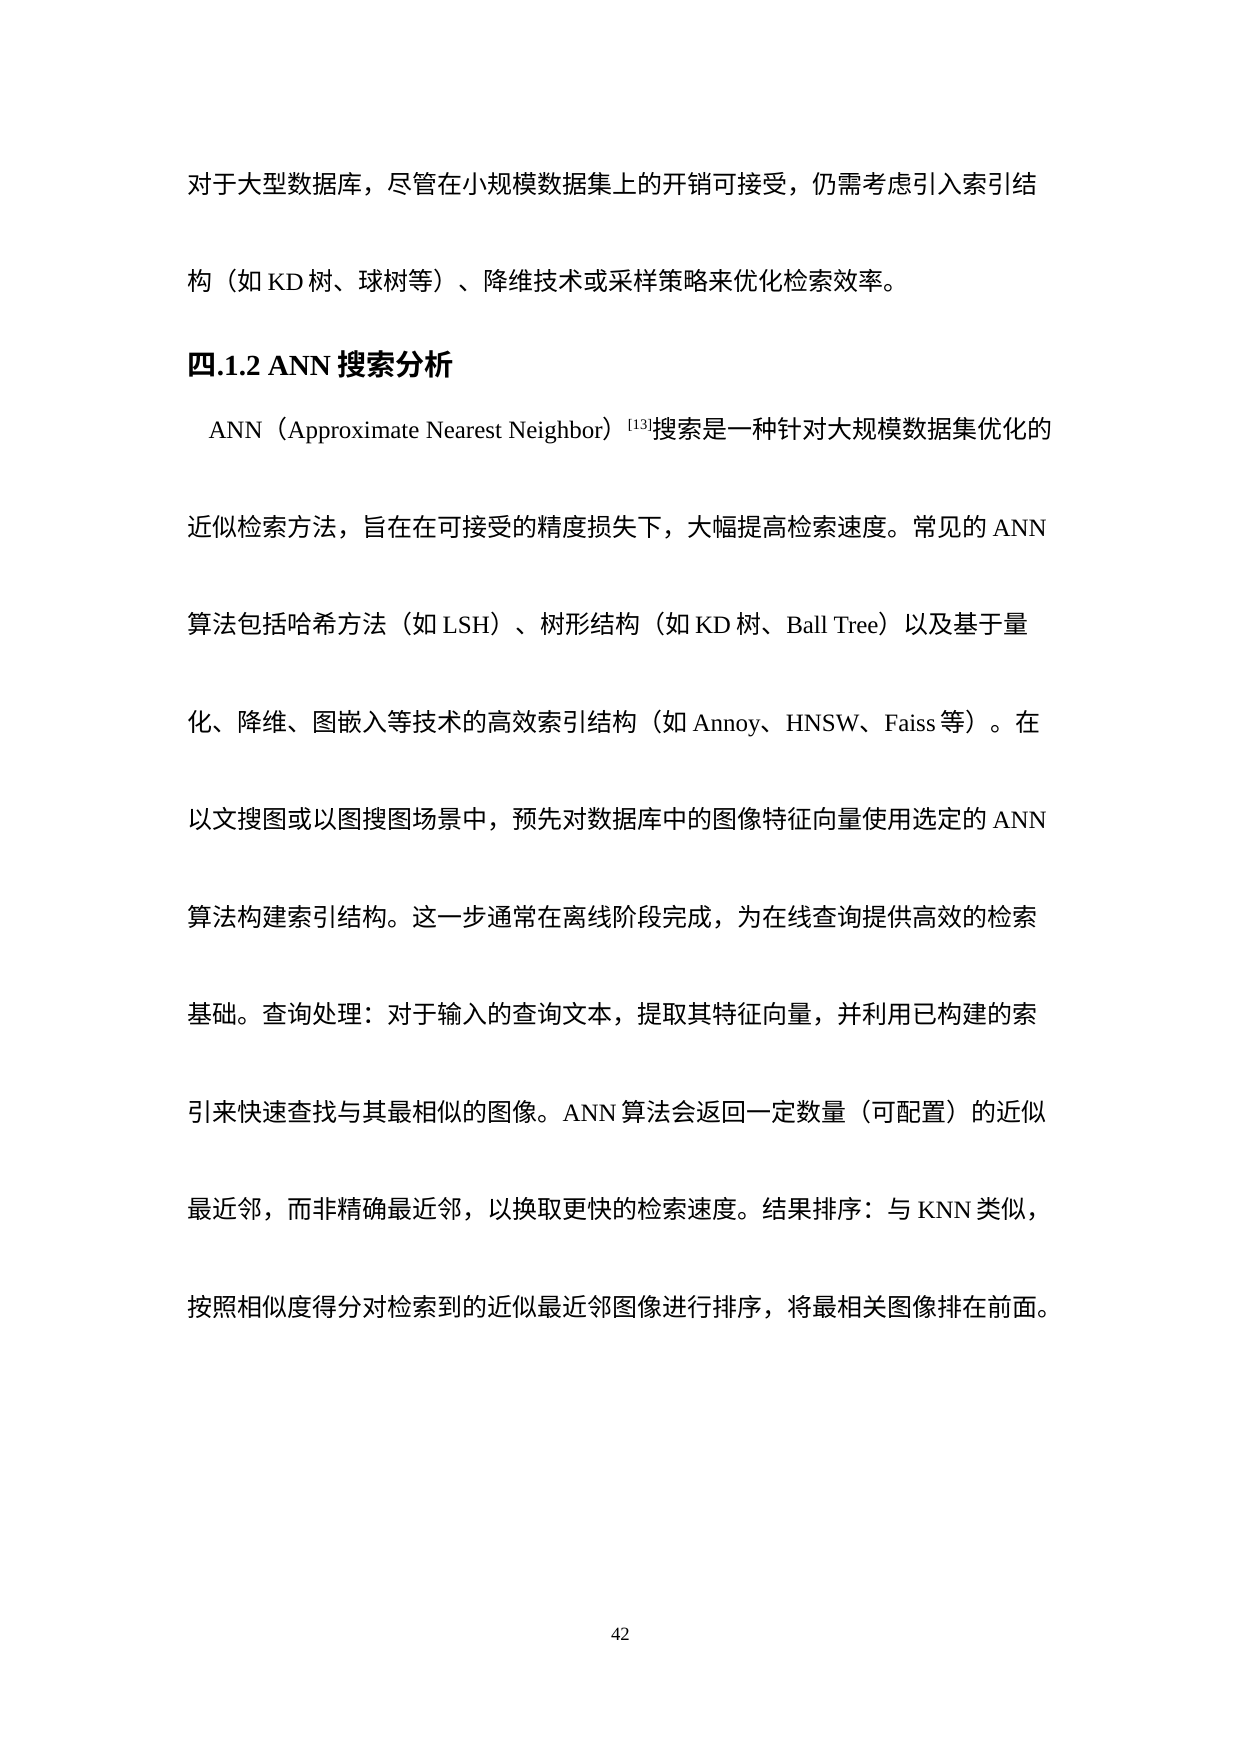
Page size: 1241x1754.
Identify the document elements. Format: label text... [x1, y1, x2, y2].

text ANN（Approximate Nearest Neighbor）[]搜索是一种针对大规模数据集优化的近似检索方法，旨在在可接受的精度损失下，大幅提高检索速度。常见的ANN算法包括哈希方法（如LSH）、树形结构（如KD树、Ball Tree）以及基于量化、降维、图嵌入等技术的高效索引结构（如Annoy、HNSW、Faiss等）。在以文搜图或以图搜图场景中，预先对数据库中的图像特征向量使用选定的ANN算法构建索引结构。这一步通常在离线阶段完成，为在线查询提供高效的检索基础。查询处理：对于输入的查询文本，提取其特征向量，并利用已构建的索引来快速查找与其最相似的图像。ANN算法会返回一定数量（可配置）的近似最近邻，而非精确最近邻，以换取更快的检索速度。结果排序：与KNN类似，按照相似度得分对检索到的近似最近邻图像进行排序，将最相关图像排在前面。 [187, 396, 1053, 1338]
subtitle ANN搜索分析 [187, 331, 1053, 396]
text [187, 150, 1053, 312]
